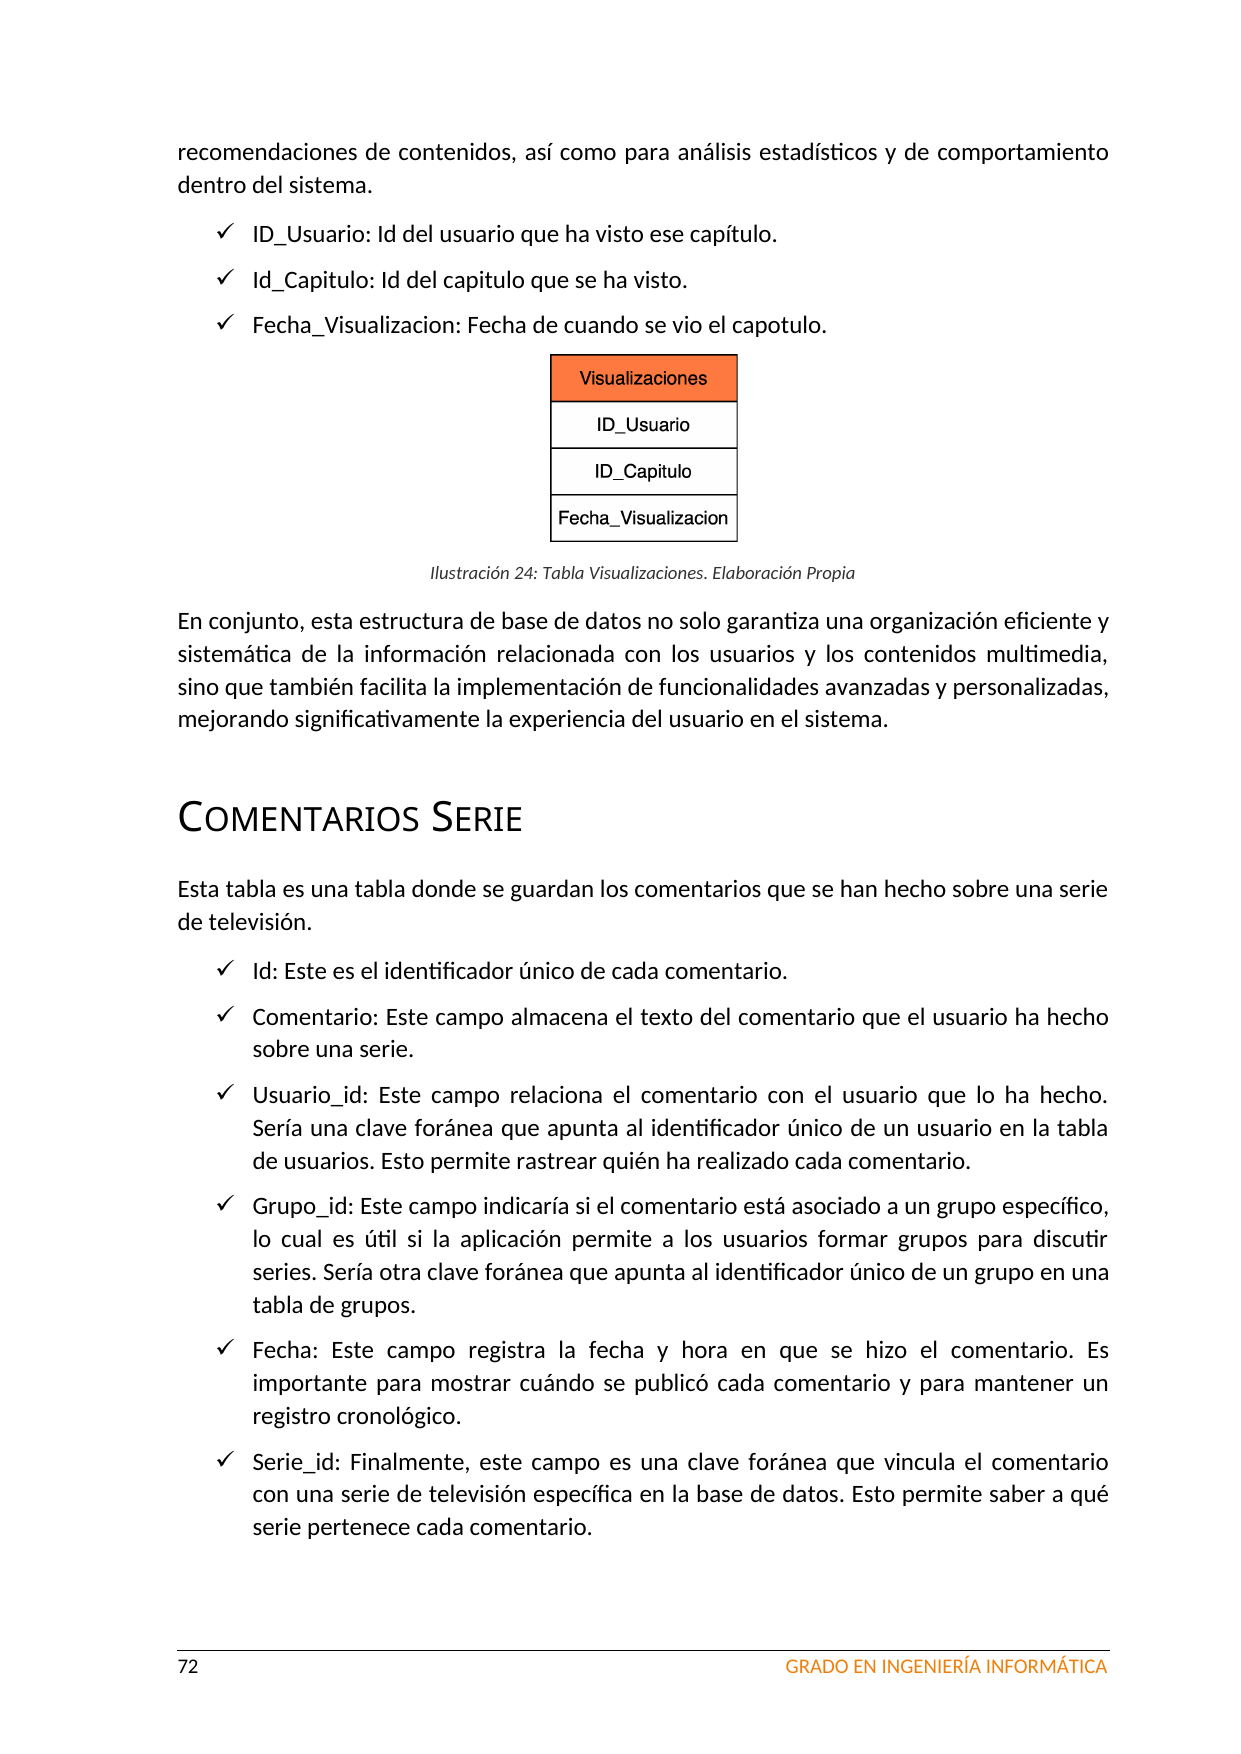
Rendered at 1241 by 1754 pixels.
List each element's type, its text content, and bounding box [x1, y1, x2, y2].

text En conjunto, esta estructura de base de datos no solo garantiza una organización eficiente y sistemática de la información relacionada con los usuarios y los contenidos multimedia, sino que también facilita la implementación de funcionalidades avanzadas y personalizadas, mejorando significativamente la experiencia del usuario en el sistema. [177, 605, 1110, 734]
list Grupo_id: Este campo indicaría si el comentario está asociado a un grupo específico, lo cual es útil si la aplicación permite a los usuarios formar grupos para discutir series. Sería otra clave foránea que apunta al identificador único de un grupo en una tabla de grupos. [215, 1190, 1110, 1319]
list Serie_id: Finalmente, este campo es una clave foránea que vincula el comentario con una serie de televisión específica en la base de datos. Esto permite saber a qué serie pertenece cada comentario. [215, 1446, 1110, 1542]
list Id: Este es el identificador único de cada comentario. [215, 955, 1110, 986]
list ID_Usuario: Id del usuario que ha visto ese capítulo. [215, 218, 1110, 249]
picture [550, 354, 738, 542]
list Fecha: Este campo registra la fecha y hora en que se hizo el comentario. Es importante para mostrar cuándo se publicó cada comentario y para mantener un registro cronológico. [215, 1334, 1110, 1431]
text Esta tabla es una tabla donde se guardan los comentarios que se han hecho sobre una serie de televisión. [177, 873, 1110, 936]
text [177, 136, 1110, 199]
text Ilustración 24: Tabla Visualizaciones. Elaboración Propia [177, 561, 1110, 584]
list Comentario: Este campo almacena el texto del comentario que el usuario ha hecho sobre una serie. [215, 1001, 1110, 1064]
list Fecha_Visualizacion: Fecha de cuando se vio el capotulo. [215, 309, 1110, 340]
list Usuario_id: Este campo relaciona el comentario con el usuario que lo ha hecho. Sería una clave foránea que apunta al identificador único de un usuario en la tabla de usuarios. Esto permite rastrear quién ha realizado cada comentario. [215, 1079, 1110, 1175]
subtitle Comentarios Serie [177, 787, 1110, 843]
list Id_Capitulo: Id del capitulo que se ha visto. [215, 264, 1110, 294]
